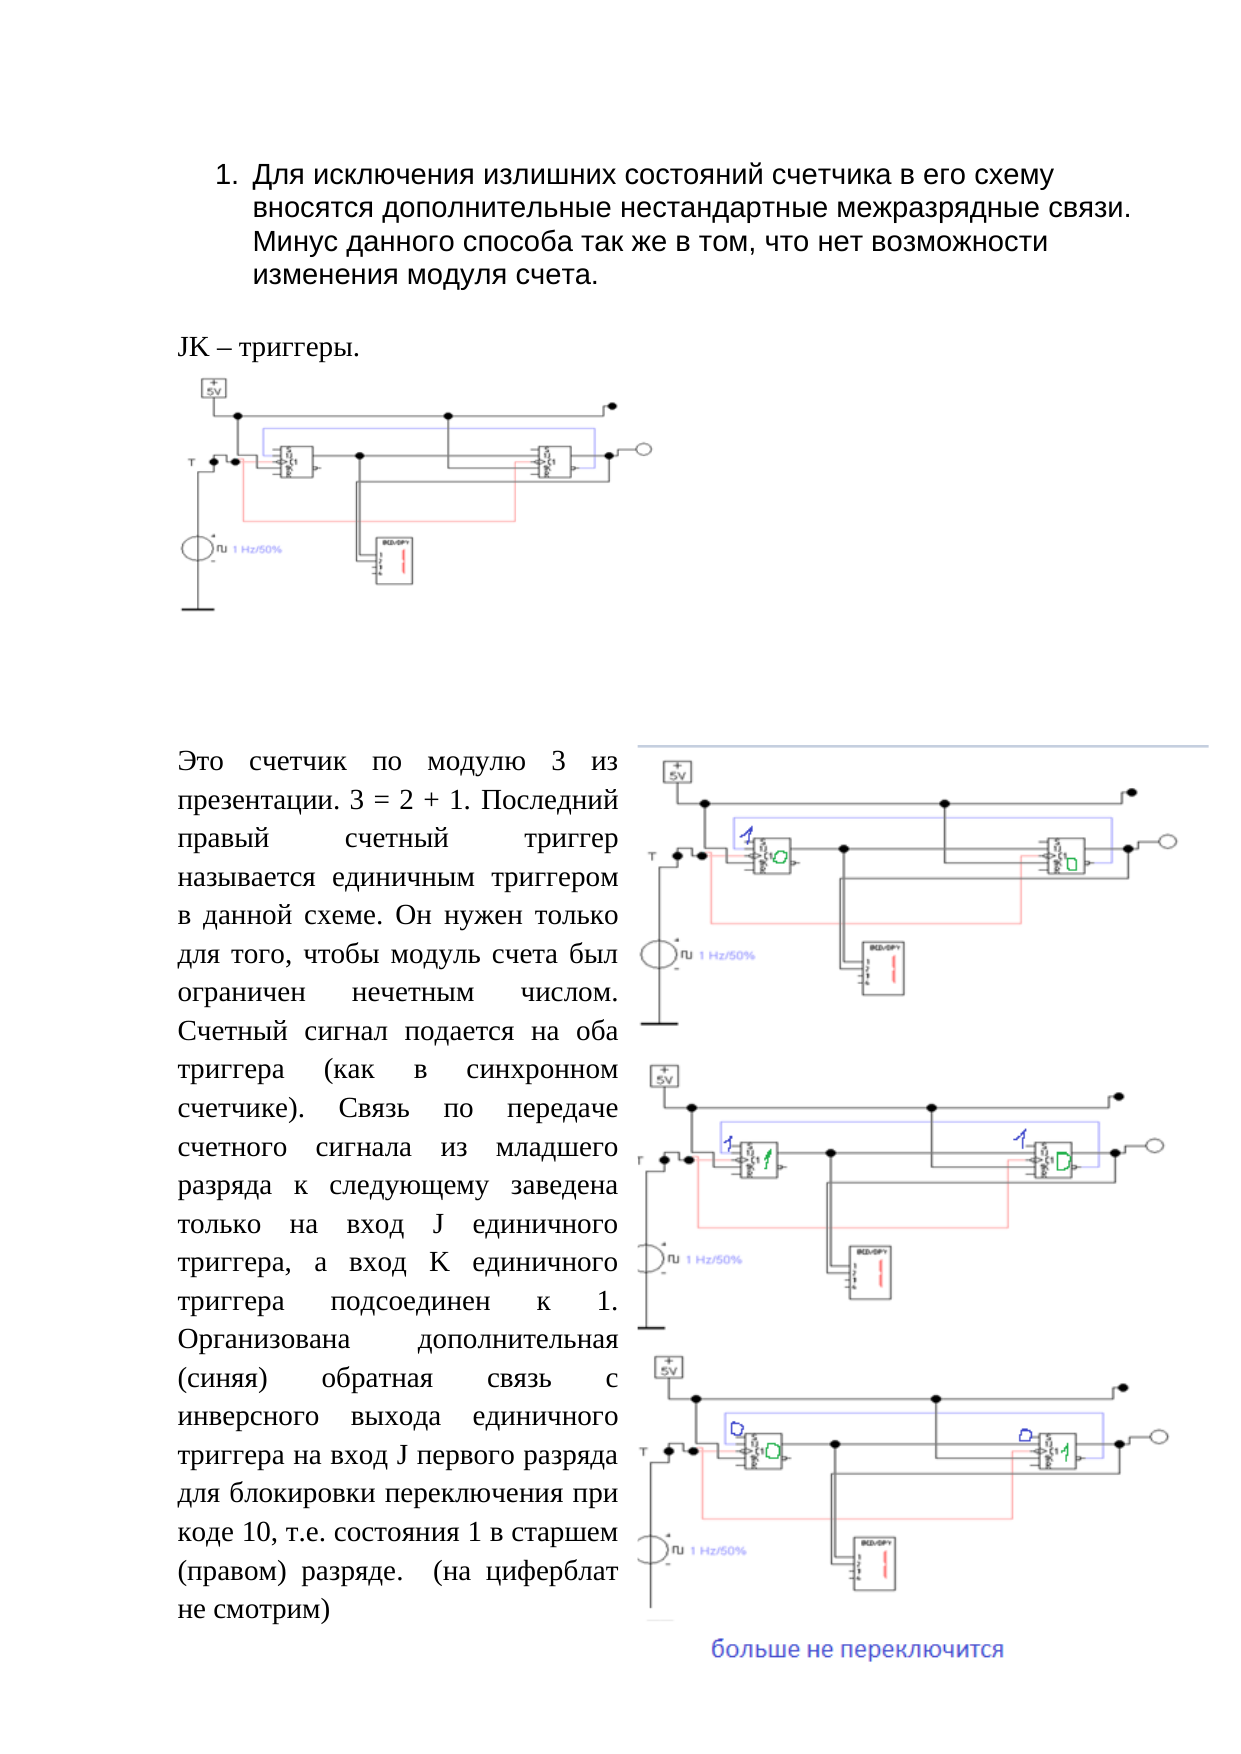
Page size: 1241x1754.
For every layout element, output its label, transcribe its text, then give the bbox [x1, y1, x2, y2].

text JK – триггеры. [177, 329, 1152, 363]
picture [177, 367, 670, 624]
list Для исключения излишних состояний счетчика в его схему вносятся дополнительные нестандартные межразрядные связи. Минус данного способа так же в том, что нет возможности изменения модуля счета. [215, 157, 1152, 291]
picture [637, 745, 1209, 1672]
